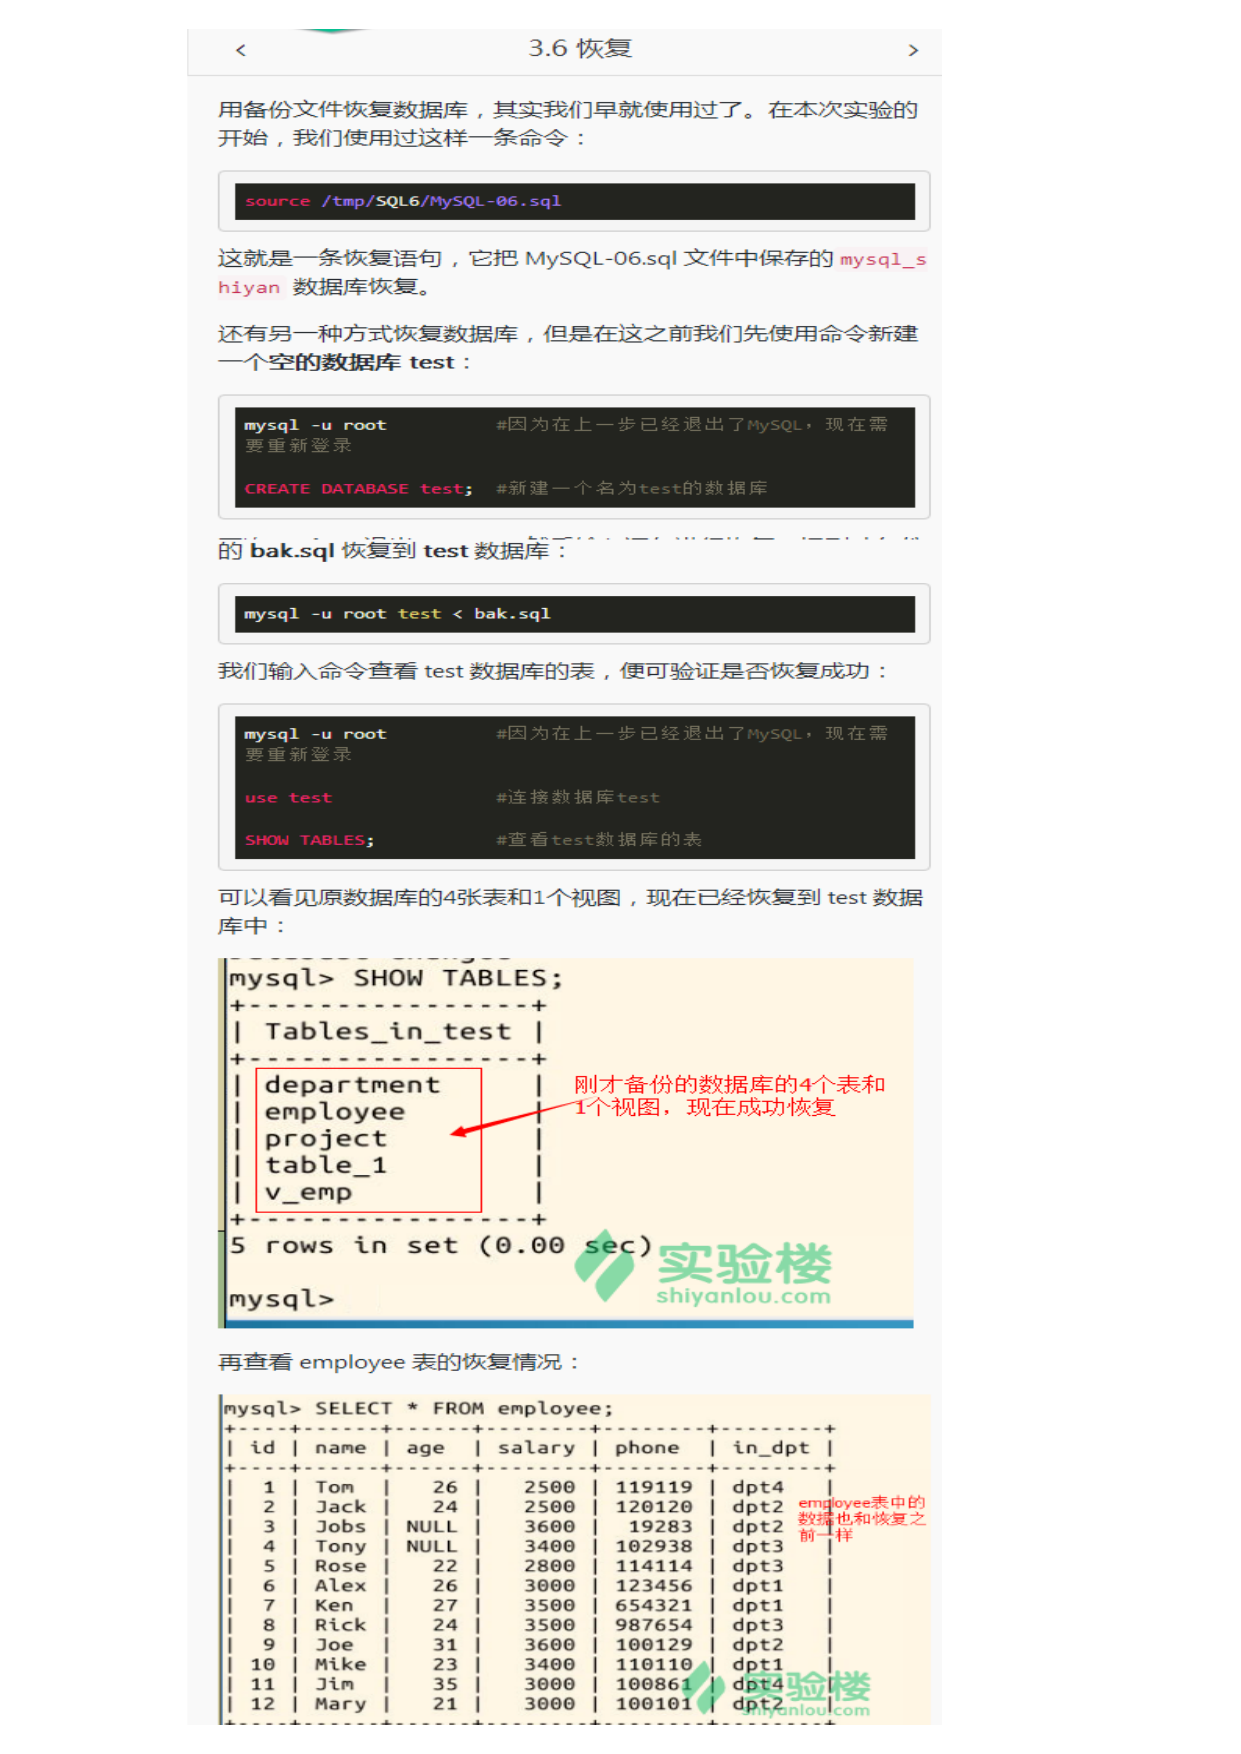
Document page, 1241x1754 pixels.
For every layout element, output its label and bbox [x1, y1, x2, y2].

picture [187, 29, 942, 1725]
